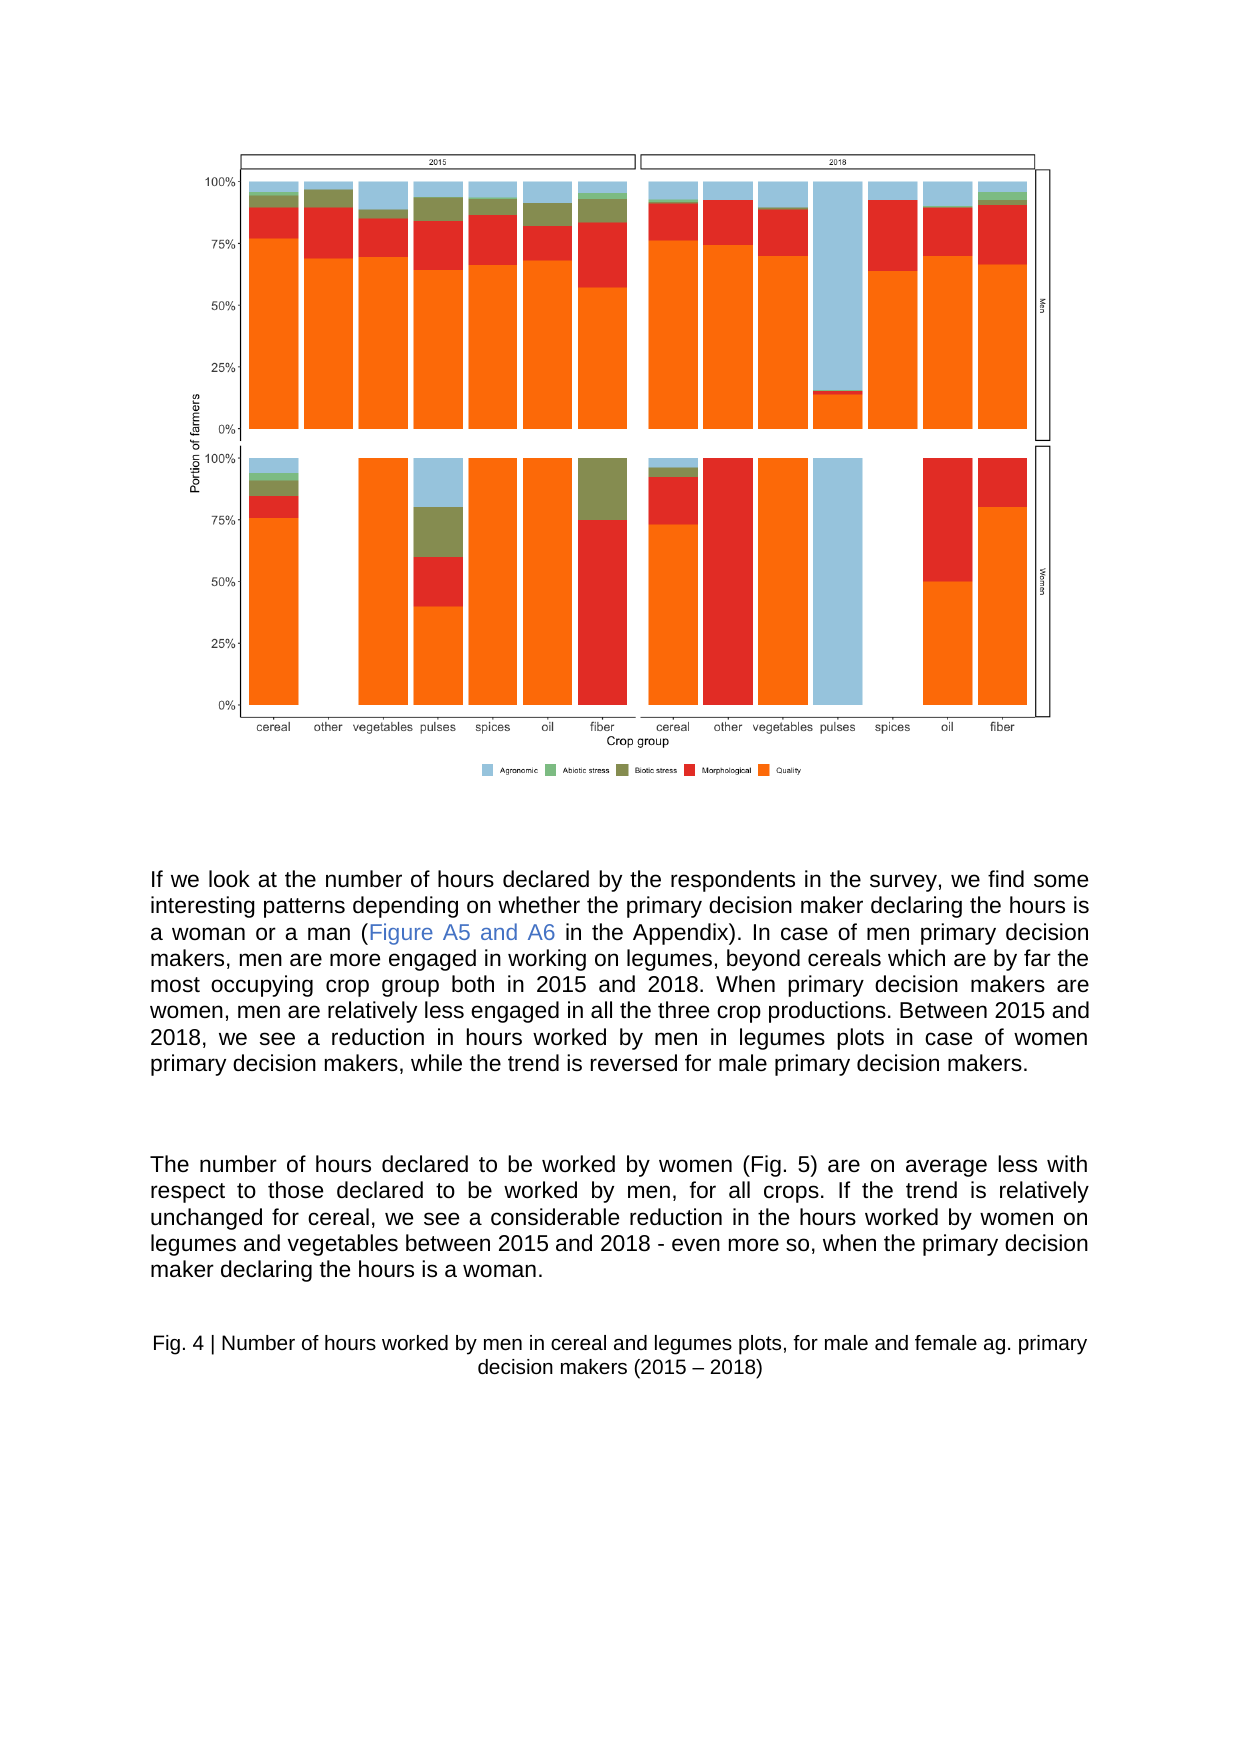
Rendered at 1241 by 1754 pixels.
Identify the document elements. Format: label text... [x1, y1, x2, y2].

text Fig. 4 | Number of hours worked by men in cereal and legumes plots, for male and female ag. primary decision makers (2015 – 2018) [150, 1331, 1090, 1378]
picture [185, 150, 1055, 787]
text If we look at the number of hours declared by the respondents in the survey, we find some interesting patterns depending on whether the primary decision maker declaring the hours is a woman or a man (Figure A5 and A6 in the Appendix). In case of men primary decision makers, men are more engaged in working on legumes, beyond cereals which are by far the most occupying crop group both in 2015 and 2018. When primary decision makers are women, men are relatively less engaged in all the three crop productions. Between 2015 and 2018, we see a reduction in hours worked by men in legumes plots in case of women primary decision makers, while the trend is reversed for male primary decision makers. [150, 866, 1090, 1077]
text The number of hours declared to be worked by women (Fig. 5) are on average less with respect to those declared to be worked by men, for all crops. If the trend is relatively unchanged for cereal, we see a considerable reduction in the hours worked by women on legumes and vegetables between 2015 and 2018 - even more so, when the primary decision maker declaring the hours is a woman. [150, 1151, 1090, 1283]
